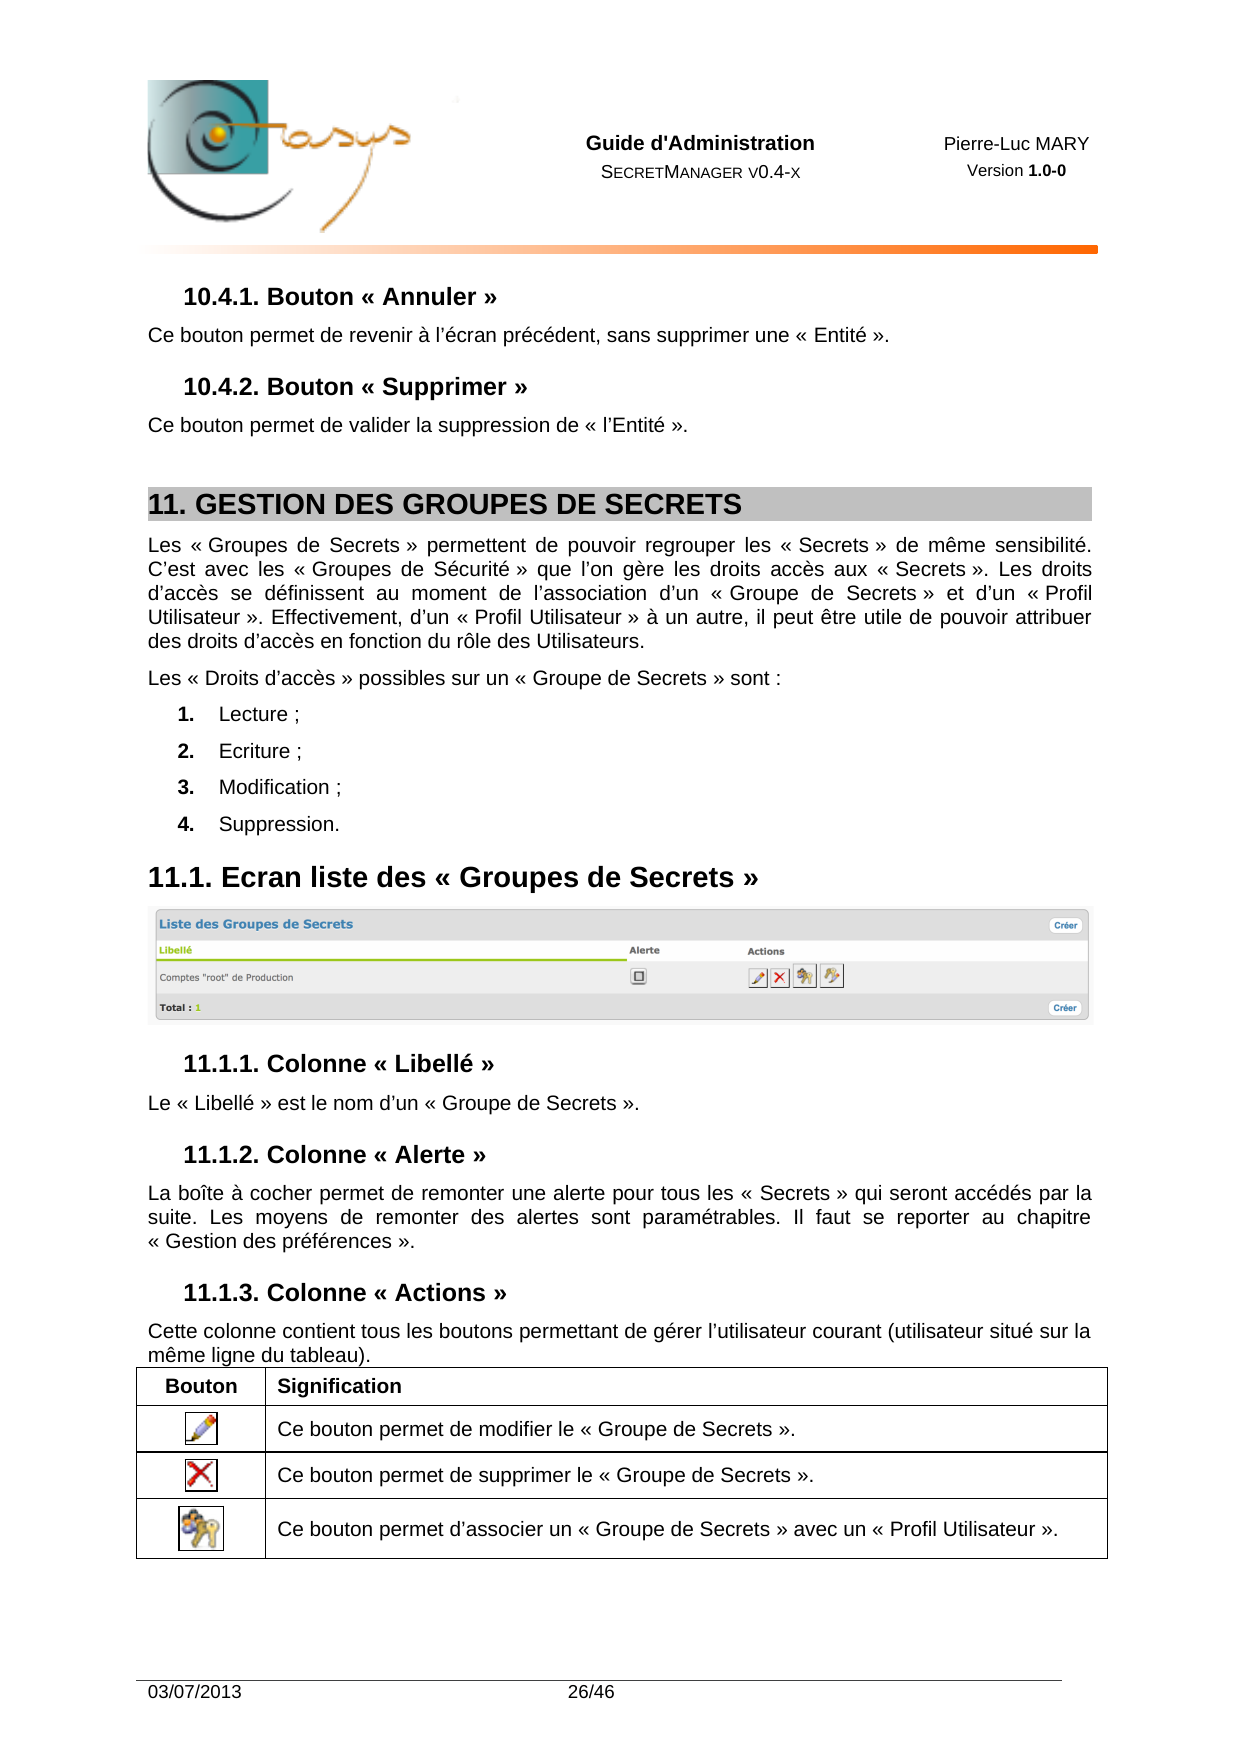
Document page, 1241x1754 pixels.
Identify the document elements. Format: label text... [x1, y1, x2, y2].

list Lecture ; [177, 702, 1092, 726]
text Ce bouton permet de revenir à l’écran précédent, sans supprimer une « Entité ». [148, 323, 1092, 347]
subtitle Colonne « Libellé » [183, 1049, 1092, 1078]
table_header Signification [266, 1368, 1107, 1404]
table_header Bouton [137, 1368, 265, 1404]
text La boîte à cocher permet de remonter une alerte pour tous les « Secrets » qui seront accédés par la suite. Les moyens de remonter des alertes sont paramétrables. Il faut se reporter au chapitre « Gestion des préférences ». [148, 1181, 1092, 1253]
picture [186, 1413, 216, 1444]
subtitle Gestion des GROUPES de SECRETs [148, 487, 1092, 521]
subtitle Colonne « Alerte » [183, 1140, 1092, 1168]
subtitle Bouton « Supprimer » [183, 372, 1092, 401]
table_cell Ce bouton permet de modifier le « Groupe de Secrets ». [266, 1406, 1107, 1451]
subtitle Ecran liste des « Groupes de Secrets » [148, 860, 1092, 894]
list Suppression. [177, 811, 1092, 835]
text Les « Groupes de Secrets » permettent de pouvoir regrouper les « Secrets » de même sensibilité. C’est avec les « Groupes de Sécurité » que l’on gère les droits accès aux « Secrets ». Les droits d’accès se définissent au moment de l’association d’un « Groupe de Secrets » et d’un « Profil Utilisateur ». Effectivement, d’un « Profil Utilisateur » à un autre, il peut être utile de pouvoir attribuer des droits d’accès en fonction du rôle des Utilisateurs. [148, 533, 1092, 653]
list Modification ; [177, 775, 1092, 799]
list Ecriture ; [177, 738, 1092, 762]
picture [147, 906, 1094, 1025]
table_cell [137, 1406, 265, 1451]
picture [180, 1507, 223, 1550]
table_cell [137, 1499, 265, 1558]
table_cell [137, 1453, 265, 1498]
subtitle Bouton « Annuler » [183, 282, 1092, 311]
text Les « Droits d’accès » possibles sur un « Groupe de Secrets » sont : [148, 666, 1092, 689]
table_cell Ce bouton permet d’associer un « Groupe de Secrets » avec un « Profil Utilisateur ». [266, 1499, 1107, 1558]
picture [147, 80, 461, 233]
subtitle Colonne « Actions » [183, 1278, 1092, 1307]
picture [186, 1460, 216, 1490]
text Ce bouton permet de valider la suppression de « l’Entité ». [148, 413, 1092, 437]
table_cell Ce bouton permet de supprimer le « Groupe de Secrets ». [266, 1453, 1107, 1498]
text Le « Libellé » est le nom d’un « Groupe de Secrets ». [148, 1091, 1092, 1115]
text Cette colonne contient tous les boutons permettant de gérer l’utilisateur courant (utilisateur situé sur la même ligne du tableau). [148, 1319, 1092, 1367]
